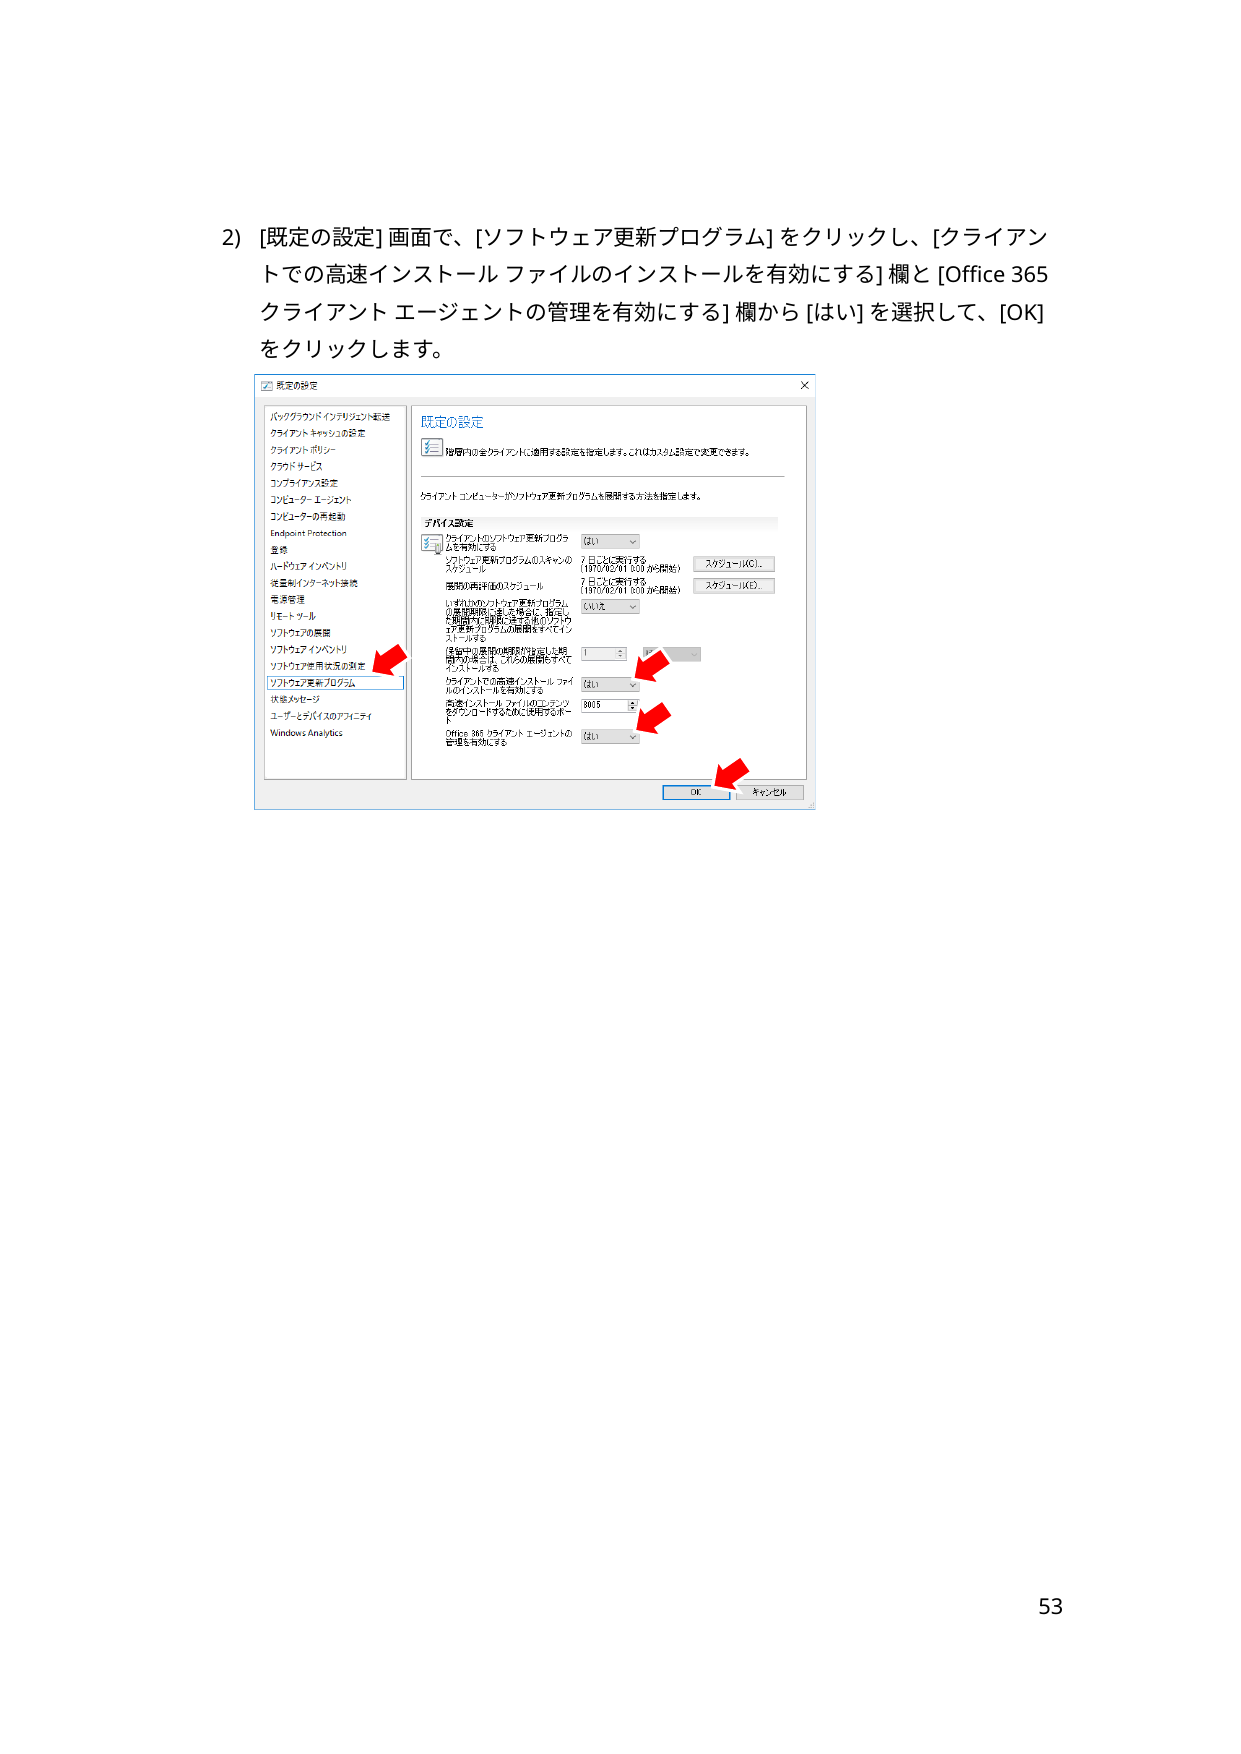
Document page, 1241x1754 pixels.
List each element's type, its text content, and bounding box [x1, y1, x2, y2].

list [既定の設定] 画面で、[ソフトウェア更新プログラム] をクリックし、[クライアントでの高速インストール ファイルのインストールを有効にする] 欄と [Office 365 クライアント エージェントの管理を有効にする] 欄から [はい] を選択して、[OK] をクリックします。 [222, 217, 1063, 367]
picture [254, 374, 816, 810]
